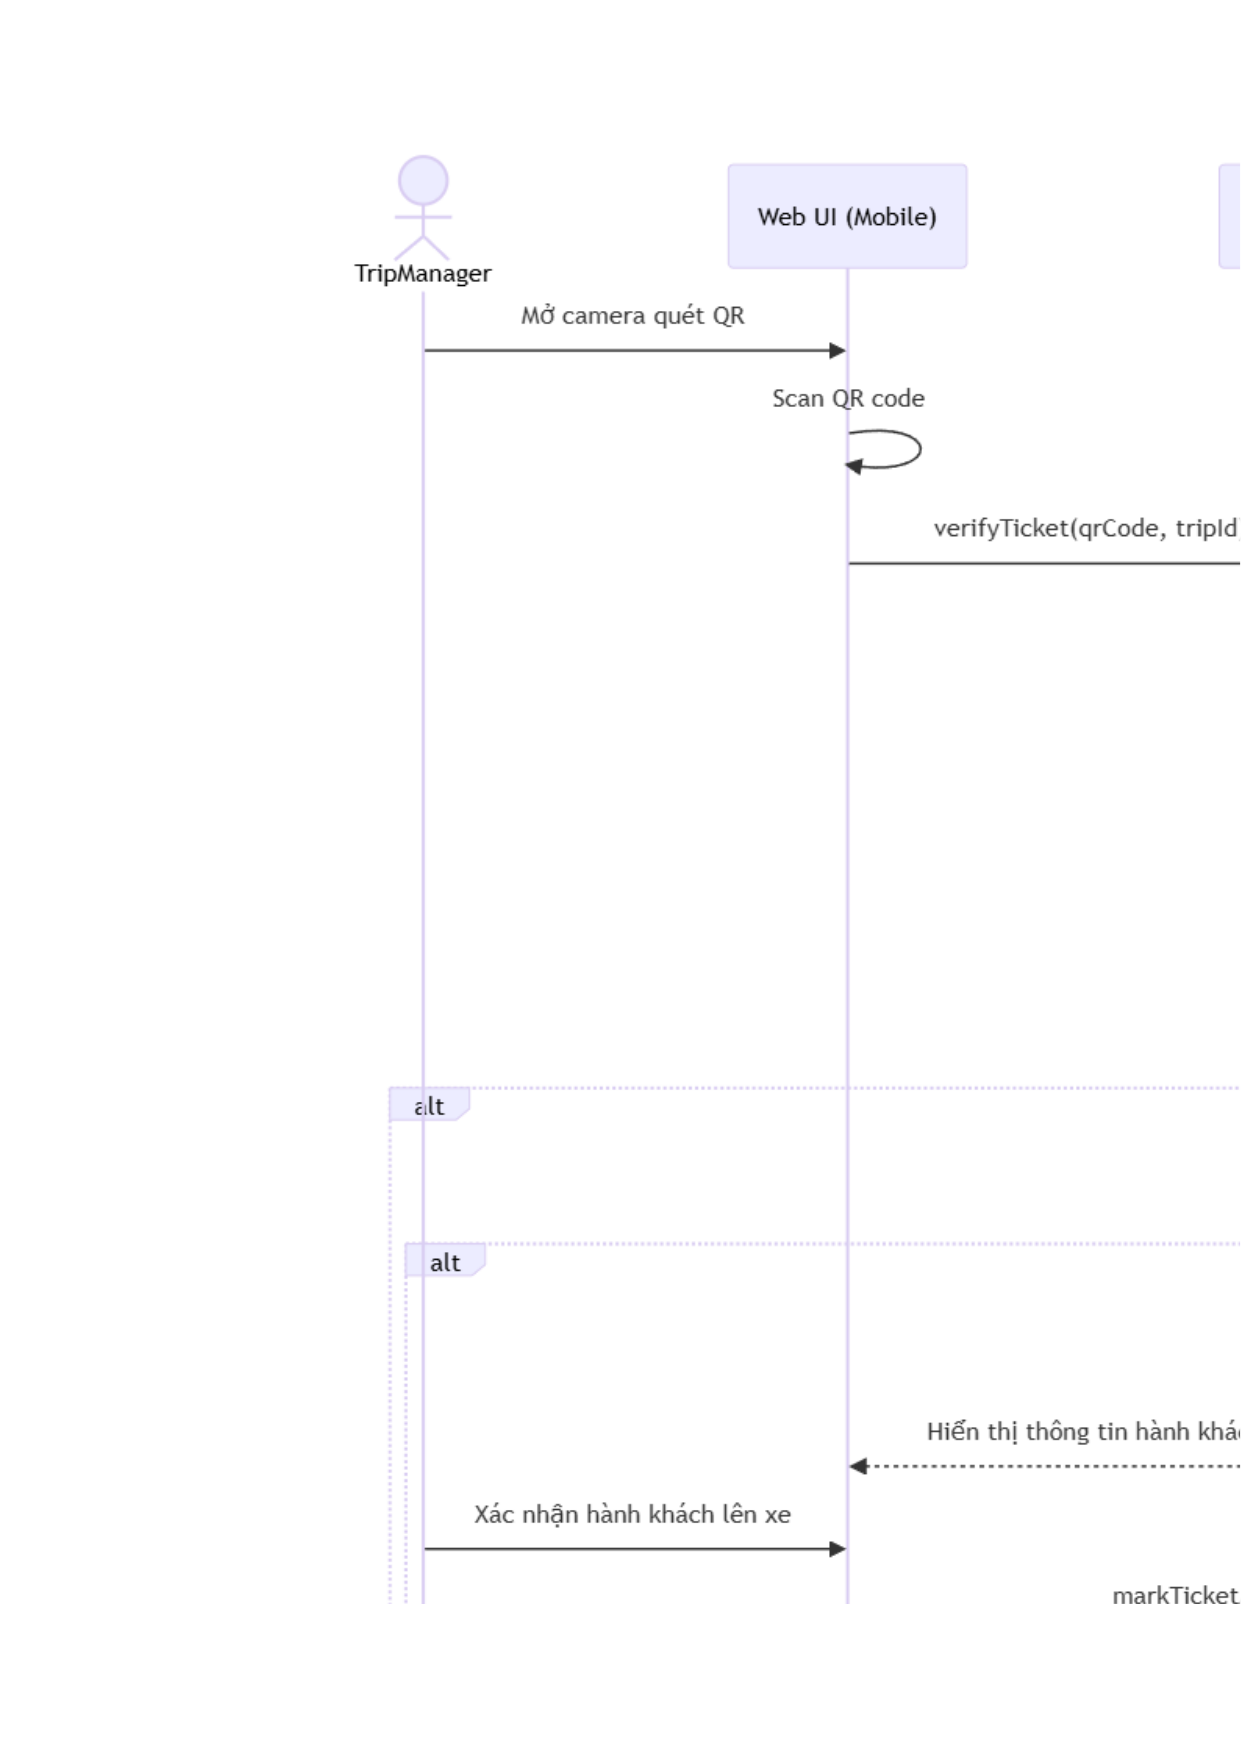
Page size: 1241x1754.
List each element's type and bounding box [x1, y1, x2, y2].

picture [225, 150, 1241, 1604]
